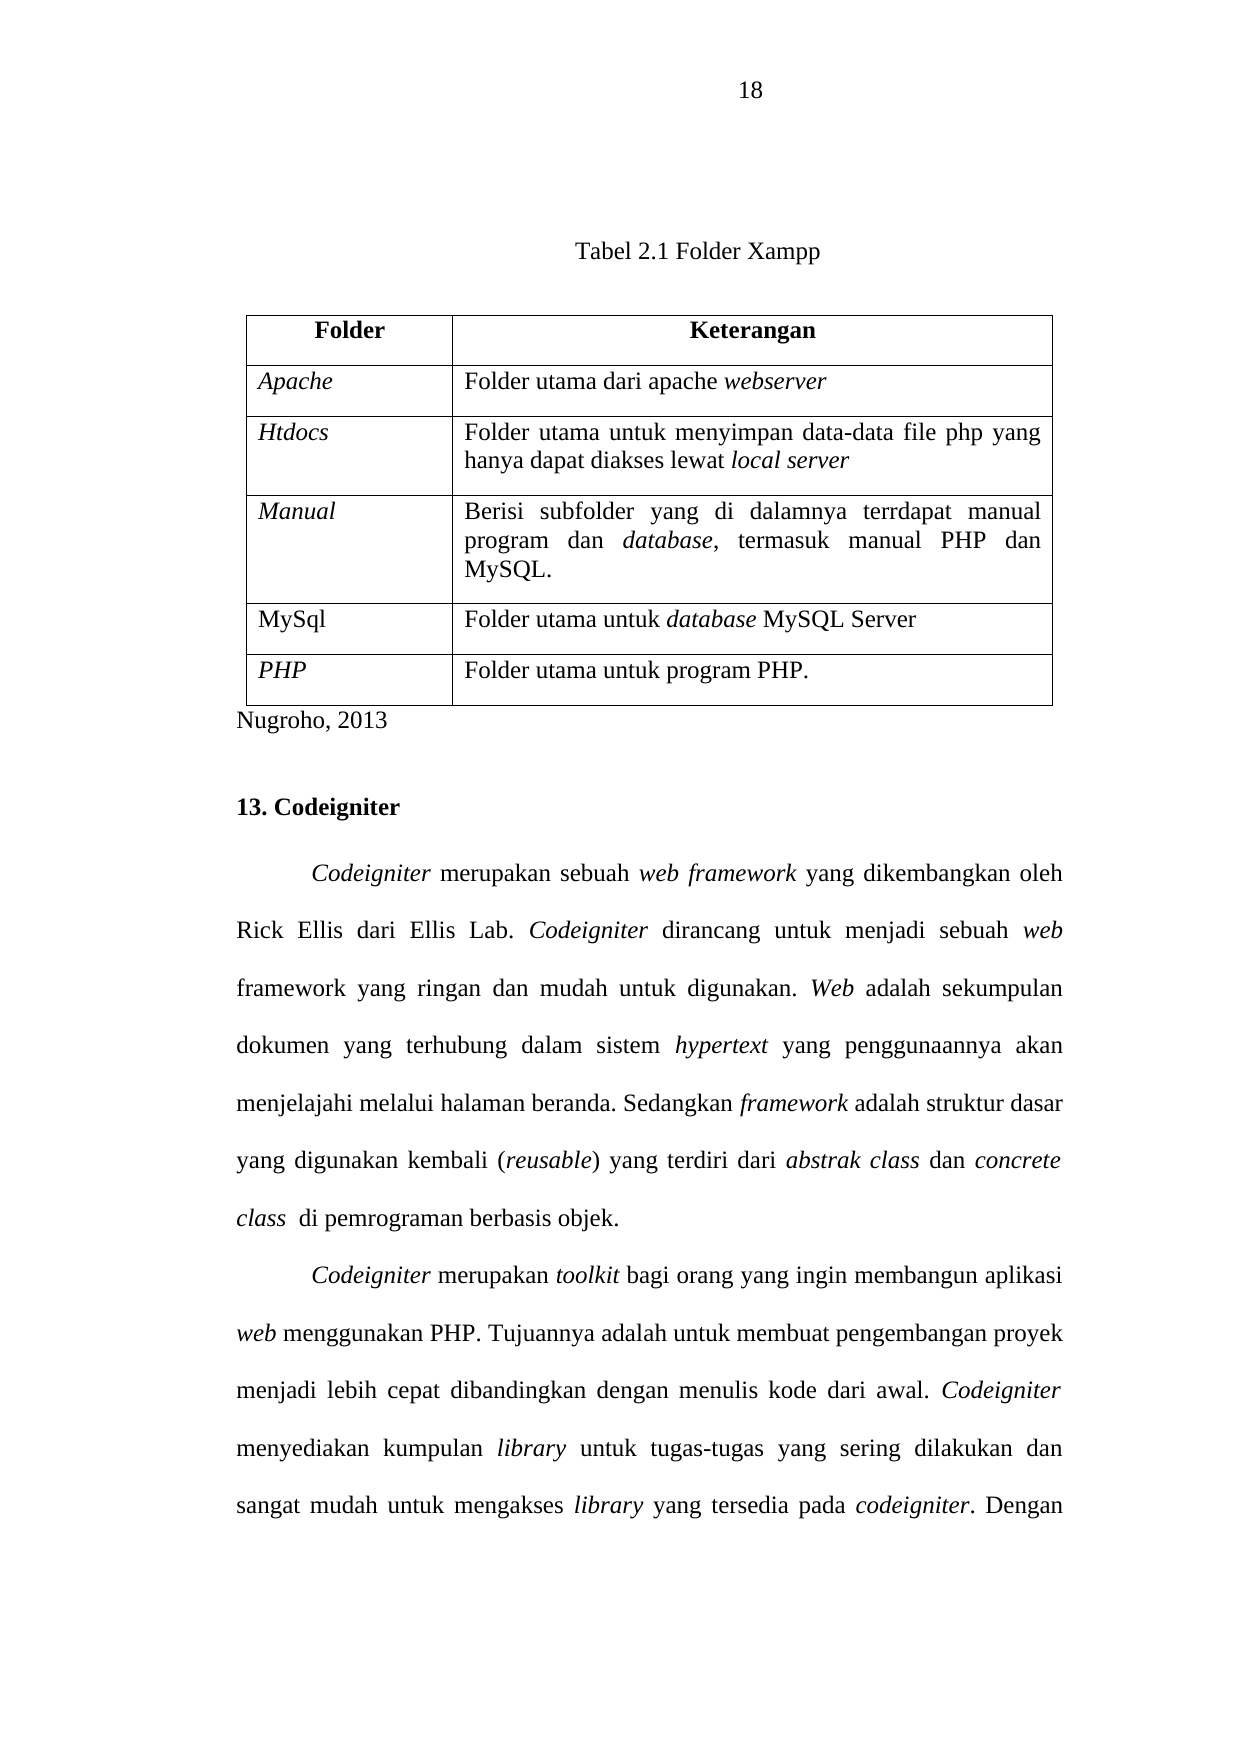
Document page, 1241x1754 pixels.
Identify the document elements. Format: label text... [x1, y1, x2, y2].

table_cell Apache [247, 366, 452, 416]
table_header Folder [247, 316, 452, 365]
table_cell Folder utama untuk database MySQL Server [453, 604, 1052, 654]
list Nugroho, 2013 [236, 706, 1063, 734]
table_cell Manual [247, 496, 452, 603]
table_cell Folder utama untuk menyimpan data-data file php yang hanya dapat diakses lewat local server [453, 417, 1052, 495]
table_header Keterangan [453, 316, 1052, 365]
table_cell Folder utama dari apache webserver [453, 366, 1052, 416]
list Tabel 2.1 Folder Xampp [257, 236, 1063, 265]
text Codeigniter merupakan sebuah web framework yang dikembangkan oleh Rick Ellis dari Ellis Lab. Codeigniter dirancang untuk menjadi sebuah web framework yang ringan dan mudah untuk digunakan. Web adalah sekumpulan dokumen yang terhubung dalam sistem hypertext yang penggunaannya akan menjelajahi melalui halaman beranda. Sedangkan framework adalah struktur dasar yang digunakan kembali (reusable) yang terdiri dari abstrak class dan concrete class di pemrograman berbasis objek. [236, 858, 1063, 1232]
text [236, 1261, 1063, 1519]
table_cell Folder utama untuk program PHP. [453, 655, 1052, 704]
subtitle Codeigniter [236, 792, 1063, 821]
table_cell Berisi subfolder yang di dalamnya terrdapat manual program dan database, termasuk manual PHP dan MySQL. [453, 496, 1052, 603]
table_cell PHP [247, 655, 452, 704]
table_cell MySql [247, 604, 452, 654]
table_cell Htdocs [247, 417, 452, 495]
